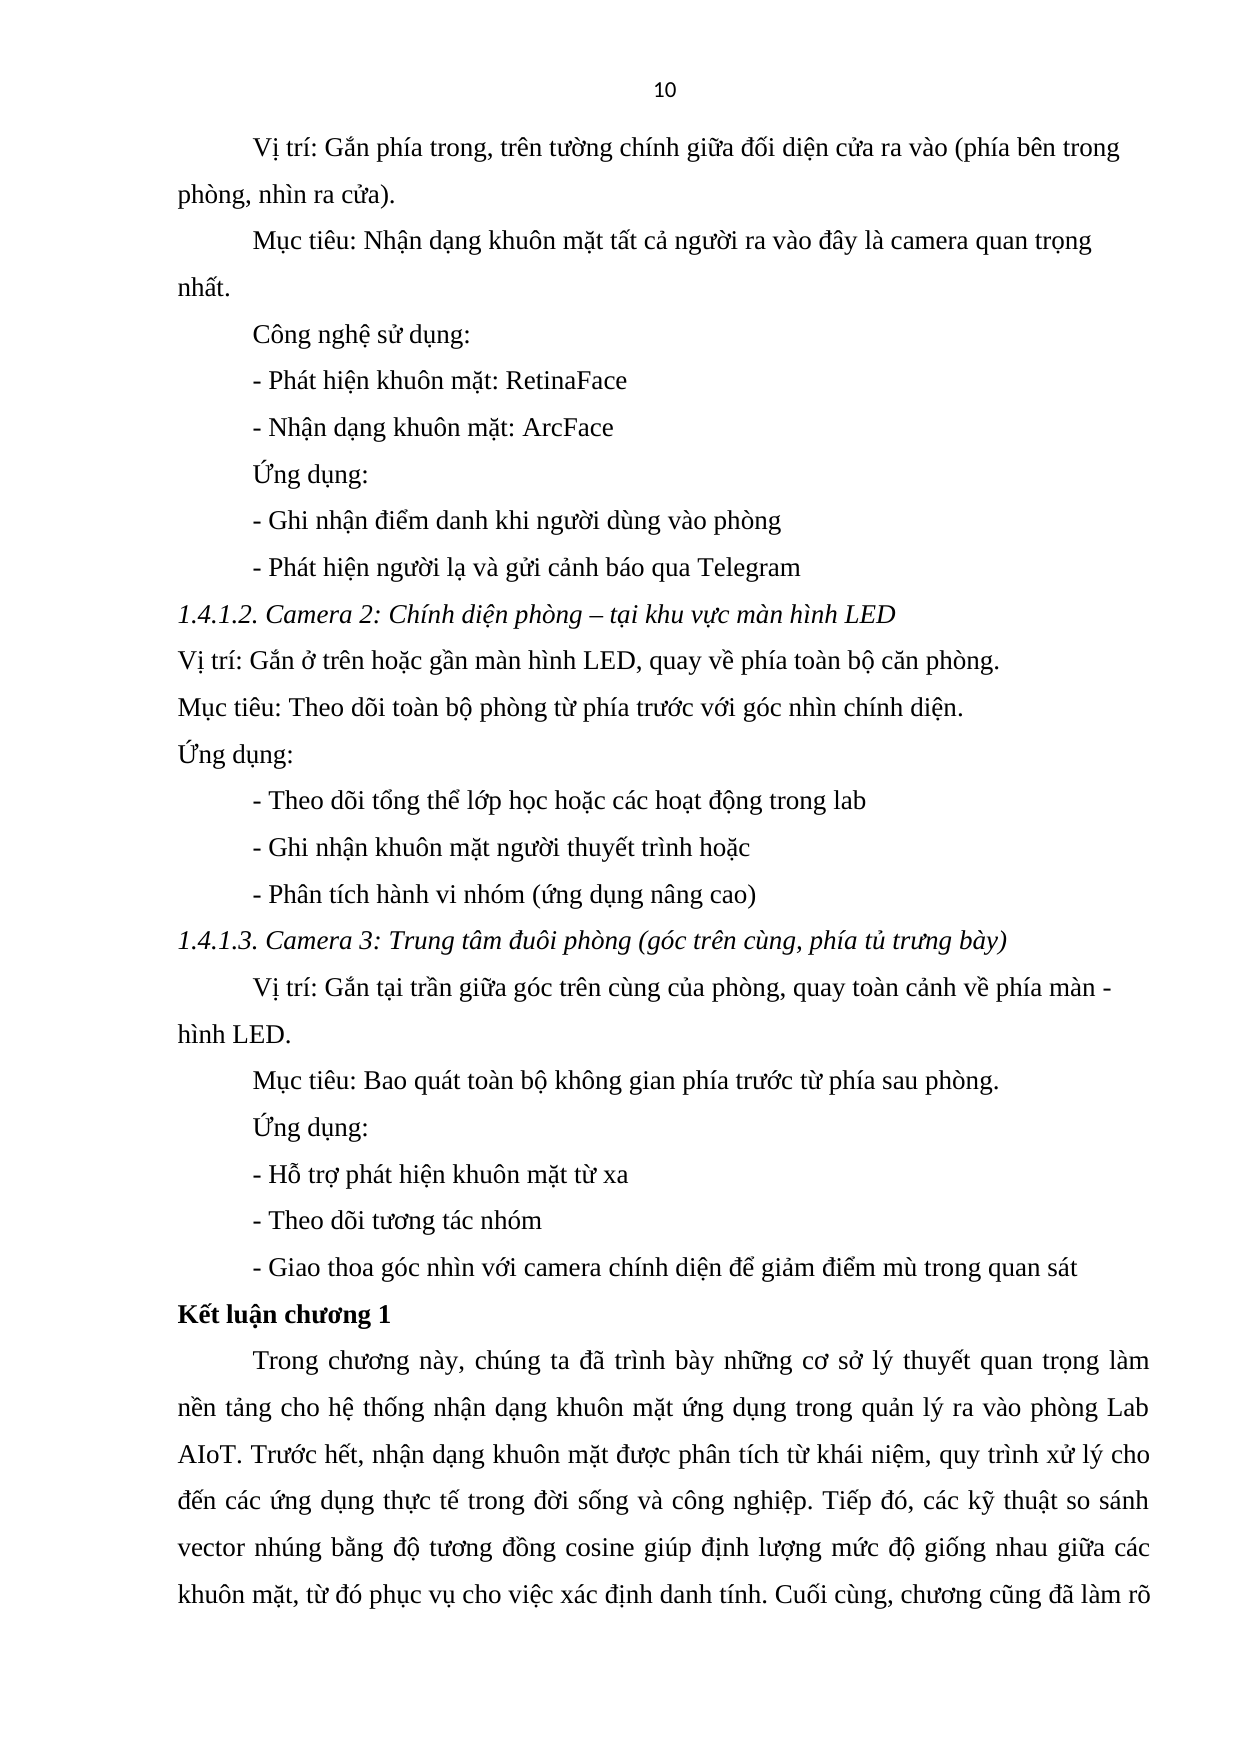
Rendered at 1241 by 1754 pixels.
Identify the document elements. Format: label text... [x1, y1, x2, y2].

text - Theo dõi tương tác nhóm [252, 1204, 1152, 1236]
text - Hỗ trợ phát hiện khuôn mặt từ xa [252, 1158, 1152, 1189]
text Mục tiêu: Nhận dạng khuôn mặt tất cả người ra vào đây là camera quan trọng nhất. [177, 224, 1152, 302]
text Vị trí: Gắn tại trần giữa góc trên cùng của phòng, quay toàn cảnh về phía màn - hình LED. [177, 971, 1152, 1049]
text - Nhận dạng khuôn mặt: ArcFace [252, 411, 1152, 442]
text - Phát hiện khuôn mặt: RetinaFace [252, 364, 1152, 396]
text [177, 1344, 1152, 1609]
text - Giao thoa góc nhìn với camera chính diện để giảm điểm mù trong quan sát [252, 1251, 1152, 1282]
text 1.4.1.2. Camera 2: Chính diện phòng – tại khu vực màn hình LED [177, 598, 1152, 629]
text Kết luận chương 1 [177, 1298, 1152, 1329]
text - Phân tích hành vi nhóm (ứng dụng nâng cao) [252, 878, 1152, 909]
text - Ghi nhận khuôn mặt người thuyết trình hoặc [252, 831, 1152, 862]
text 1.4.1.3. Camera 3: Trung tâm đuôi phòng (góc trên cùng, phía tủ trưng bày) [177, 924, 1152, 956]
text Công nghệ sử dụng: [177, 318, 1152, 349]
text - Ghi nhận điểm danh khi người dùng vào phòng [252, 504, 1152, 536]
text - Phát hiện người lạ và gửi cảnh báo qua Telegram [252, 551, 1152, 582]
text Vị trí: Gắn ở trên hoặc gần màn hình LED, quay về phía toàn bộ căn phòng. Mục tiêu: Theo dõi toàn bộ phòng từ phía trước với góc nhìn chính diện. Ứng dụng: [177, 644, 1152, 769]
text Mục tiêu: Bao quát toàn bộ không gian phía trước từ phía sau phòng. Ứng dụng: [252, 1064, 1152, 1142]
text Vị trí: Gắn phía trong, trên tường chính giữa đối diện cửa ra vào (phía bên trong phòng, nhìn ra cửa). [177, 131, 1152, 209]
text - Theo dõi tổng thể lớp học hoặc các hoạt động trong lab [177, 784, 1152, 816]
text Ứng dụng: [177, 458, 1152, 489]
